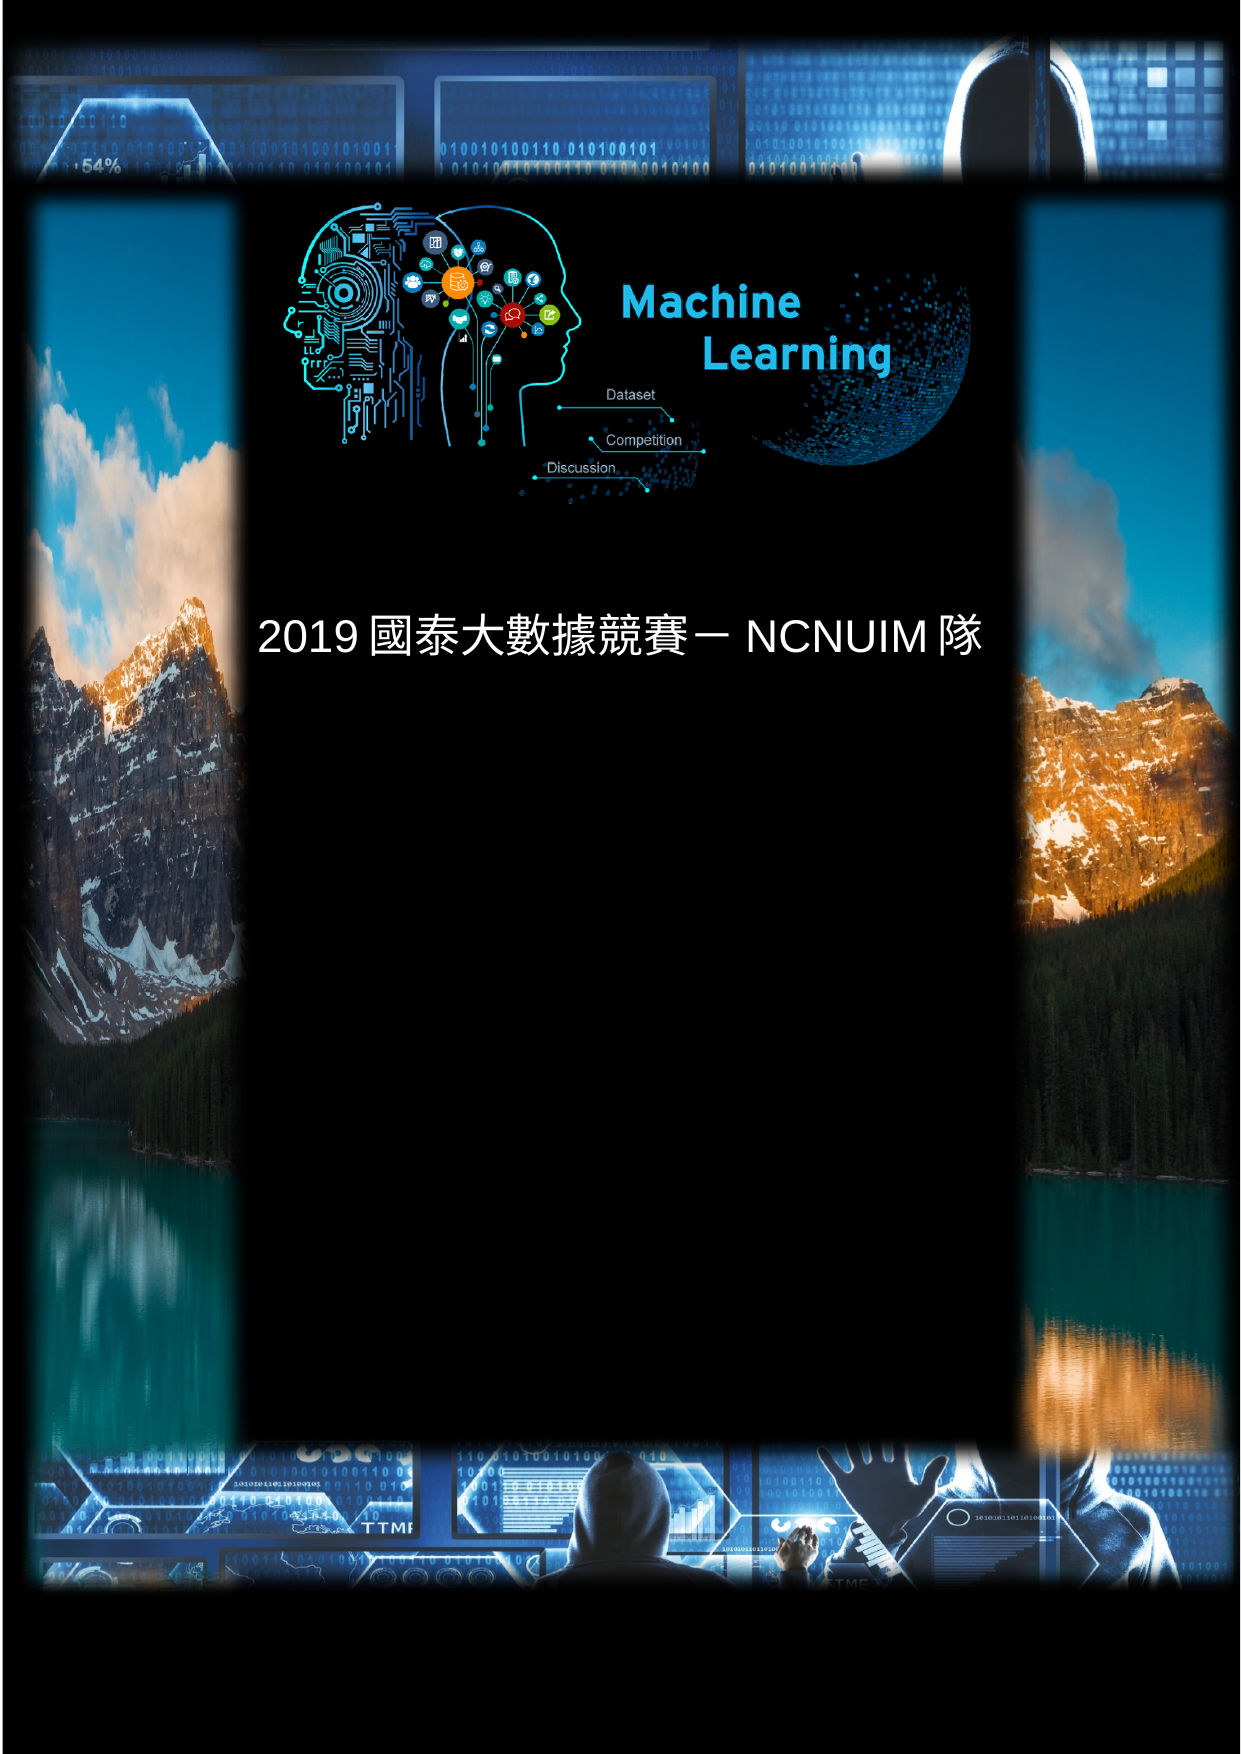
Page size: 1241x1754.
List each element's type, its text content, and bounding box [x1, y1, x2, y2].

text 2019國泰大數據競賽－ NCNUIM隊 [187, 566, 1053, 670]
picture [2, 0, 1241, 1754]
